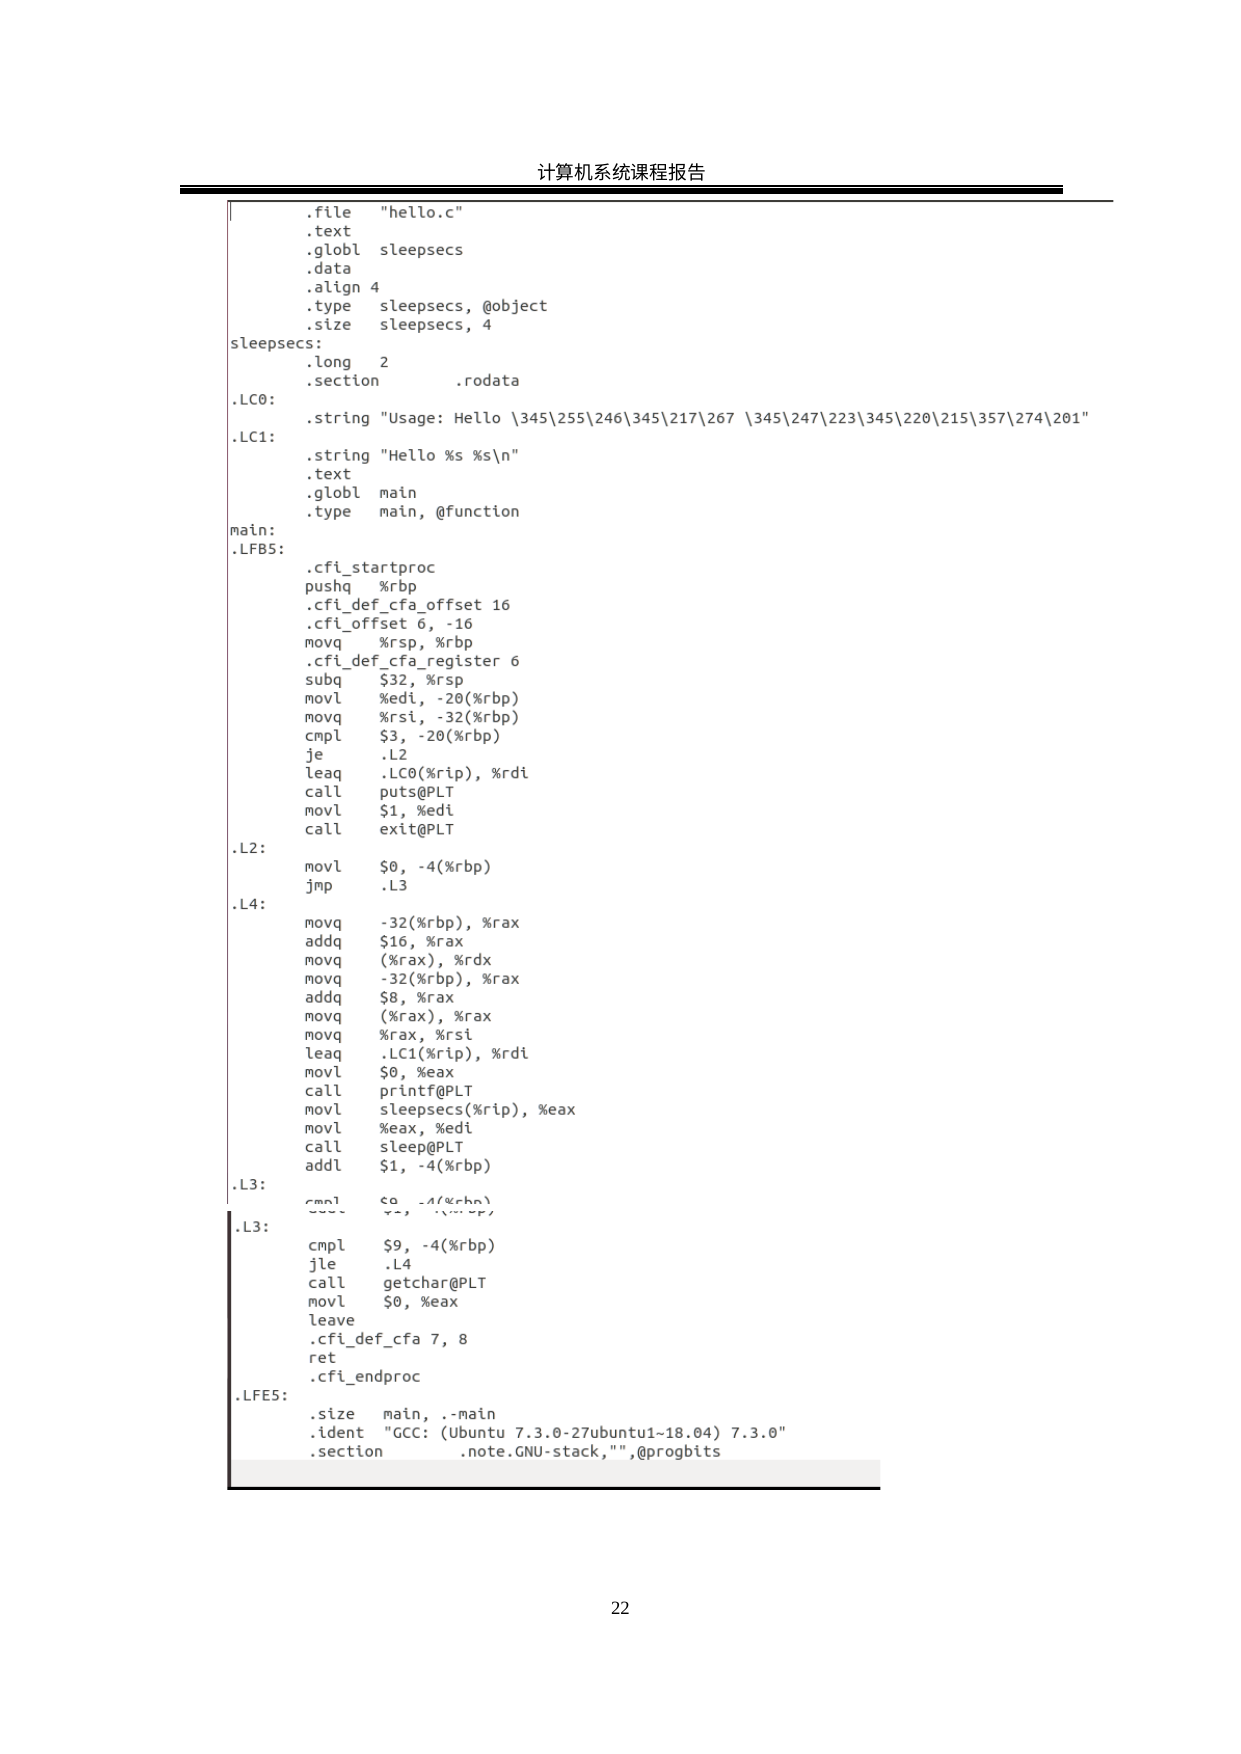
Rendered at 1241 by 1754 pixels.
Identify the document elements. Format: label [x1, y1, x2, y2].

picture [227, 200, 1114, 1204]
picture [227, 1211, 881, 1490]
